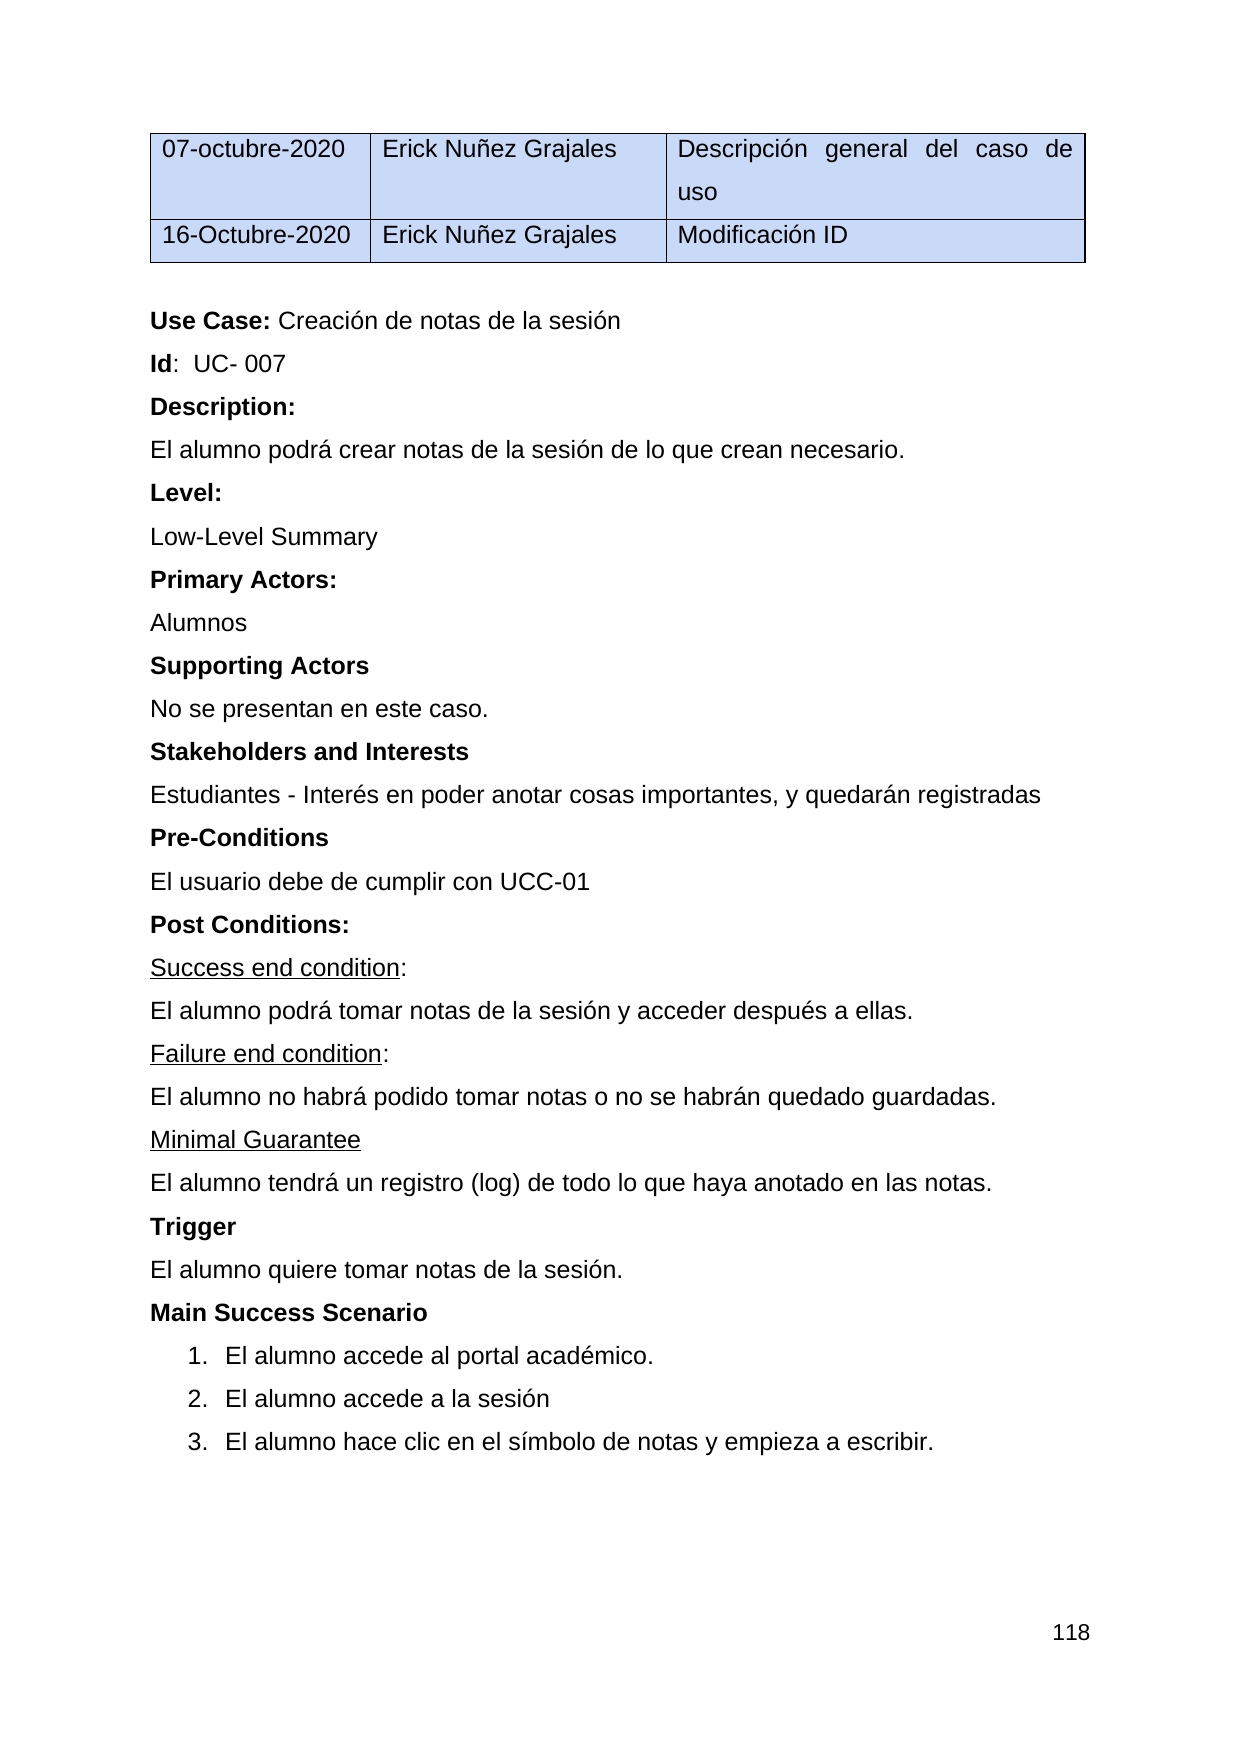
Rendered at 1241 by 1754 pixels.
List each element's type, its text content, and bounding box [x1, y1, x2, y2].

text Minimal Guarantee [150, 1125, 1090, 1154]
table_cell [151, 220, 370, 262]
text Stakeholders and Interests [150, 737, 1090, 766]
text Low-Level Summary [150, 522, 1090, 550]
text Main Success Scenario [150, 1298, 1090, 1327]
text Failure end condition: [150, 1039, 1090, 1068]
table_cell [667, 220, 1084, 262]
text Pre-Conditions [150, 823, 1090, 852]
text Use Case: Creación de notas de la sesión [150, 306, 1090, 335]
text Supporting Actors [150, 651, 1090, 680]
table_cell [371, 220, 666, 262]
text El alumno no habrá podido tomar notas o no se habrán quedado guardadas. [150, 1082, 1090, 1111]
text El usuario debe de cumplir con UCC-01 [150, 867, 1090, 895]
text Alumnos [150, 608, 1090, 637]
list El alumno hace clic en el símbolo de notas y empieza a escribir. [187, 1427, 1090, 1456]
list El alumno accede a la sesión [187, 1384, 1090, 1413]
text El alumno tendrá un registro (log) de todo lo que haya anotado en las notas. [150, 1168, 1090, 1197]
text Estudiantes - Interés en poder anotar cosas importantes, y quedarán registradas [150, 780, 1090, 809]
text Post Conditions: [150, 910, 1090, 938]
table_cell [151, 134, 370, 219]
text Trigger [150, 1212, 1090, 1240]
text El alumno podrá tomar notas de la sesión y acceder después a ellas. [150, 996, 1090, 1025]
text El alumno quiere tomar notas de la sesión. [150, 1255, 1090, 1283]
text El alumno podrá crear notas de la sesión de lo que crean necesario. [150, 435, 1090, 464]
text Primary Actors: [150, 565, 1090, 593]
list El alumno accede al portal académico. [187, 1341, 1090, 1370]
text Description: [150, 392, 1090, 421]
text Id: UC- 007 [150, 349, 1090, 378]
text No se presentan en este caso. [150, 694, 1090, 723]
text Level: [150, 478, 1090, 507]
text Success end condition: [150, 953, 1090, 982]
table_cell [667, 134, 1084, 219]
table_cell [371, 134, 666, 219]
